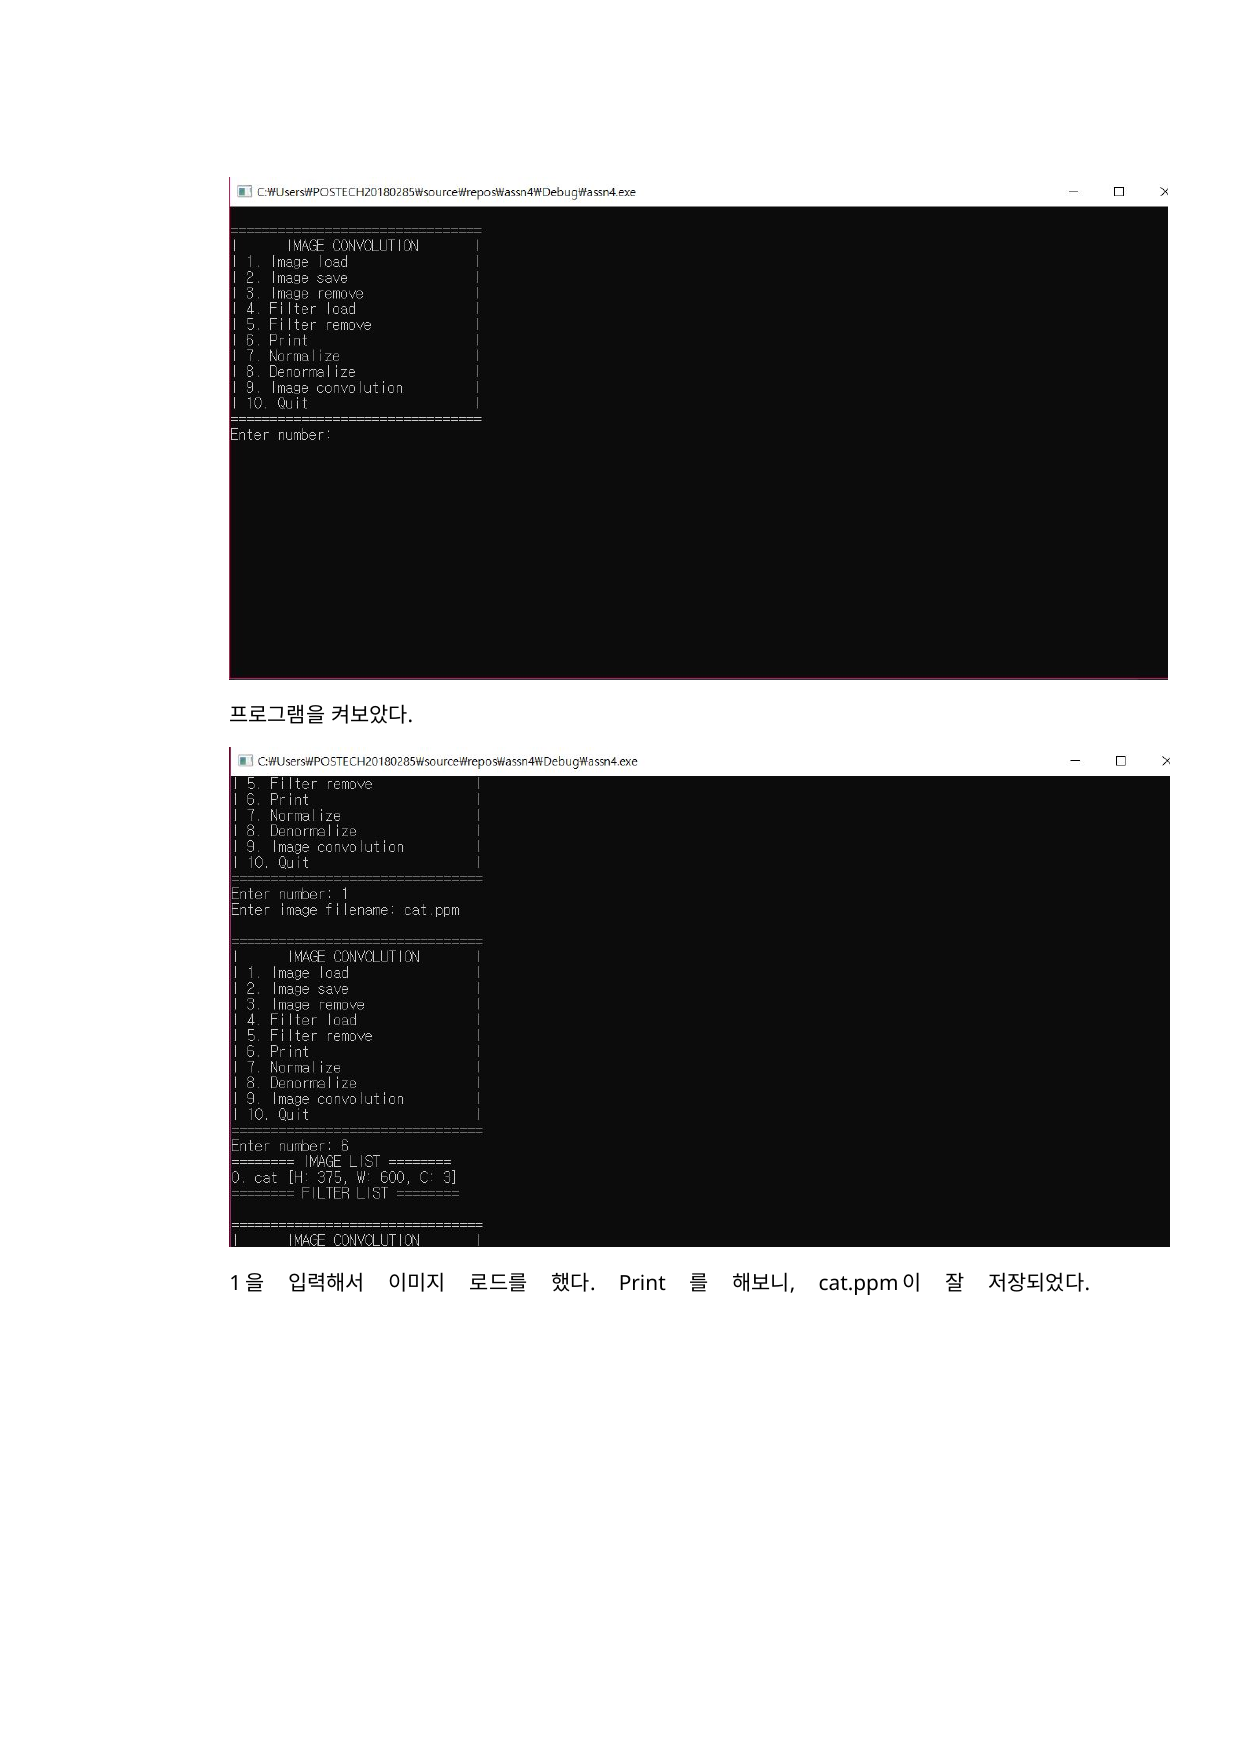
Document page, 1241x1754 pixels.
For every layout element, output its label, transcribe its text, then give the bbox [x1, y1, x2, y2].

picture [229, 177, 1168, 680]
list 프로그램을 켜보았다. [229, 699, 1090, 729]
list 1을 입력해서 이미지 로드를 했다. Print 를 해보니, cat.ppm이 잘 저장되었다. [229, 1266, 1090, 1296]
picture [229, 747, 1170, 1247]
